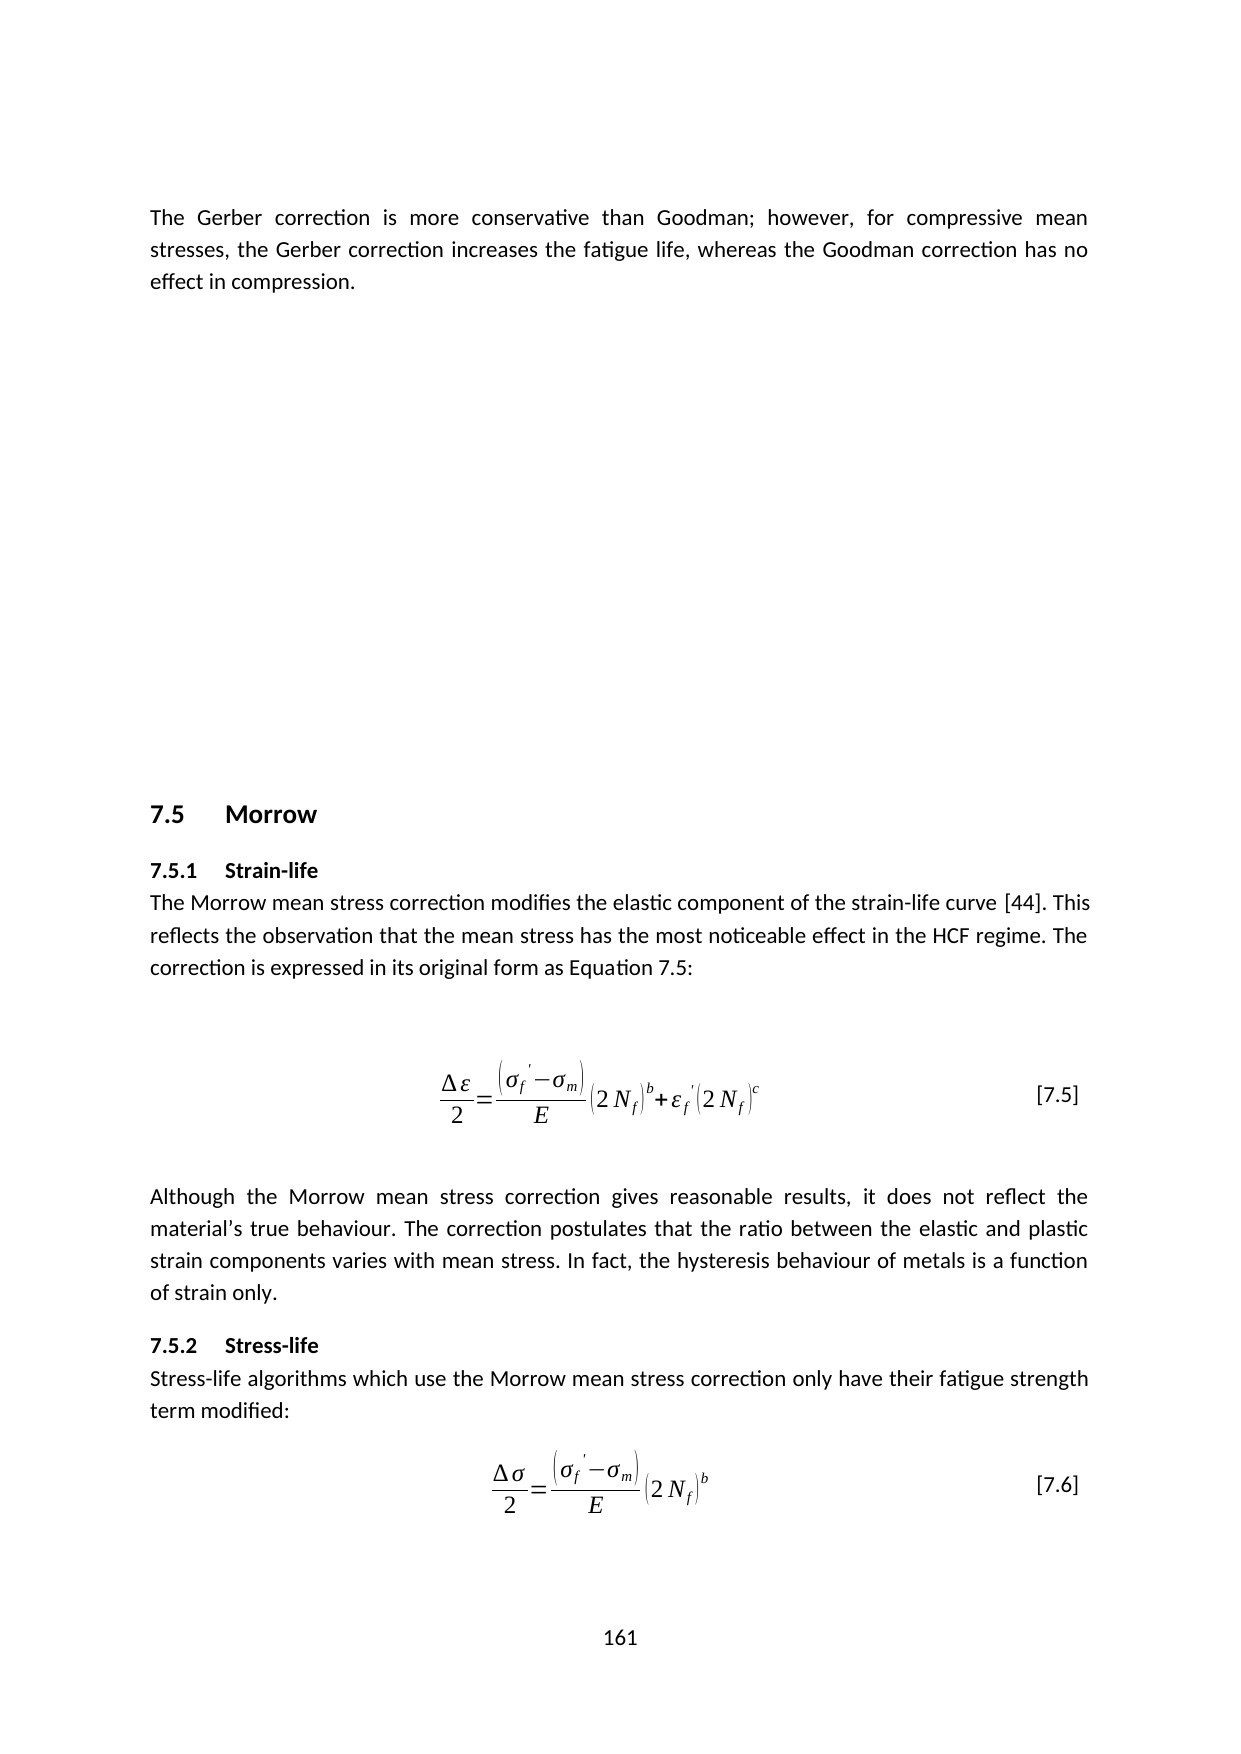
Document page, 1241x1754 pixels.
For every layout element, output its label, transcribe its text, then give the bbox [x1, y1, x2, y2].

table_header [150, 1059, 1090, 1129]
text Stress-life algorithms which use the Morrow mean stress correction only have their fatigue strength term modified: [150, 1364, 1090, 1424]
text Although the Morrow mean stress correction gives reasonable results, it does not reflect the material’s true behaviour. The correction postulates that the ratio between the elastic and plastic strain components varies with mean stress. In fact, the hysteresis behaviour of metals is a function of strain only. [150, 1182, 1090, 1307]
subtitle 7.5.2 Stress-life [150, 1332, 1090, 1359]
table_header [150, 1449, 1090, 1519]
text The Gerber correction is more conservative than Goodman; however, for compressive mean stresses, the Gerber correction increases the fatigue life, whereas the Goodman correction has no effect in compression. [150, 203, 1090, 295]
subtitle 7.5 Morrow [150, 798, 1090, 831]
subtitle 7.5.1 Strain-life [150, 856, 1090, 884]
text The Morrow mean stress correction modifies the elastic component of the strain-life curve. This reflects the observation that the mean stress has the most noticeable effect in the HCF regime. The correction is expressed in its original form as Equation 7.5: [150, 888, 1090, 981]
